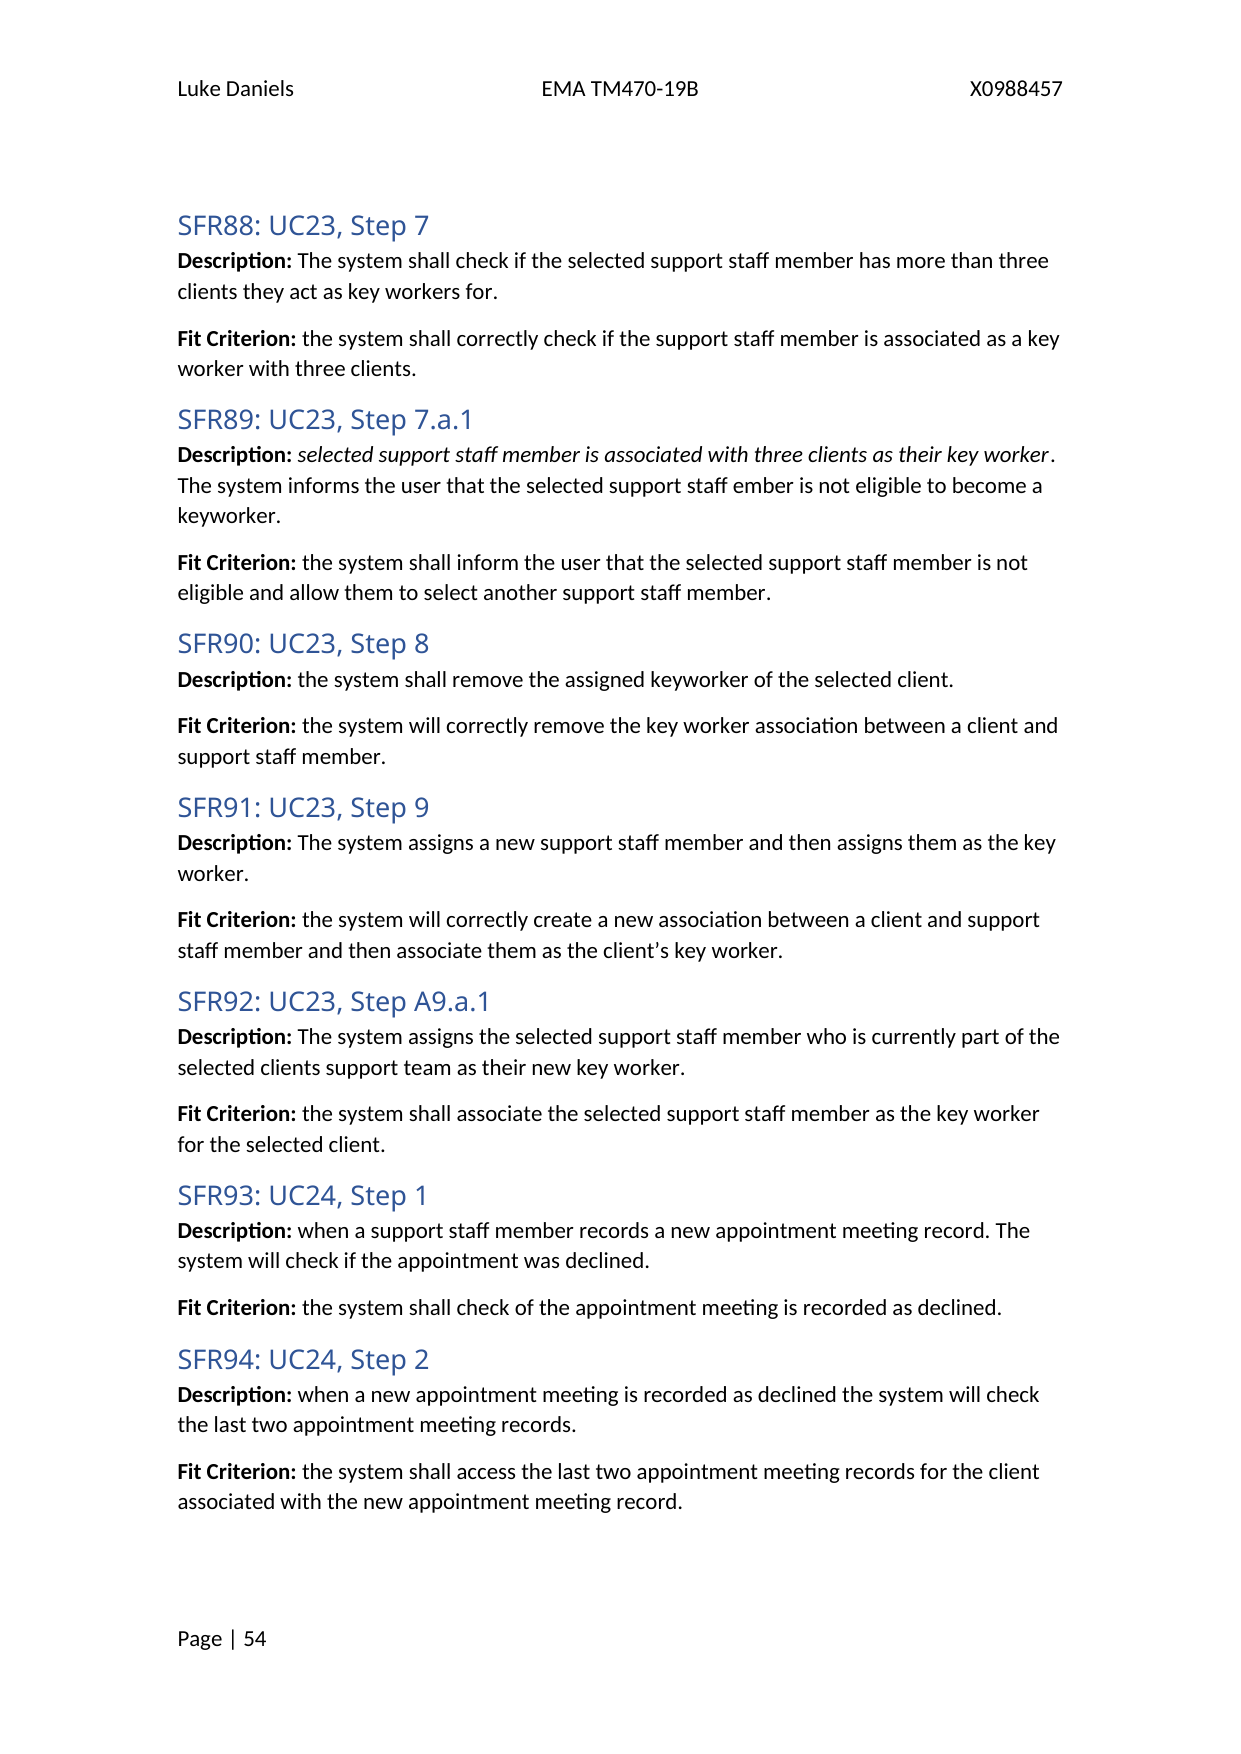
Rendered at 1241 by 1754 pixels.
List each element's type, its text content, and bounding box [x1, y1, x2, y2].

subtitle SFR93: UC24, Step 1 [177, 1177, 1063, 1213]
text Description: The system assigns a new support staff member and then assigns them as the key worker. [177, 828, 1063, 887]
text Description: The system shall check if the selected support staff member has more than three clients they act as key workers for. [177, 247, 1063, 305]
text Fit Criterion: the system shall inform the user that the selected support staff member is not eligible and allow them to select another support staff member. [177, 548, 1063, 606]
text Fit Criterion: the system shall check of the appointment meeting is recorded as declined. [177, 1293, 1063, 1321]
text Fit Criterion: the system shall correctly check if the support staff member is associated as a key worker with three clients. [177, 324, 1063, 382]
text Fit Criterion: the system shall associate the selected support staff member as the key worker for the selected client. [177, 1099, 1063, 1158]
subtitle SFR92: UC23, Step A9.a.1 [177, 983, 1063, 1019]
text Fit Criterion: the system will correctly remove the key worker association between a client and support staff member. [177, 712, 1063, 770]
text Fit Criterion: the system shall access the last two appointment meeting records for the client associated with the new appointment meeting record. [177, 1457, 1063, 1515]
subtitle SFR88: UC23, Step 7 [177, 207, 1063, 244]
text Description: selected support staff member is associated with three clients as their key worker. The system informs the user that the selected support staff ember is not eligible to become a keyworker. [177, 441, 1063, 529]
subtitle SFR89: UC23, Step 7.a.1 [177, 401, 1063, 438]
text Description: when a support staff member records a new appointment meeting record. The system will check if the appointment was declined. [177, 1216, 1063, 1274]
text Description: The system assigns the selected support staff member who is currently part of the selected clients support team as their new key worker. [177, 1022, 1063, 1081]
text Description: the system shall remove the assigned keyworker of the selected client. [177, 665, 1063, 693]
text Description: when a new appointment meeting is recorded as declined the system will check the last two appointment meeting records. [177, 1380, 1063, 1438]
subtitle SFR91: UC23, Step 9 [177, 789, 1063, 826]
subtitle SFR94: UC24, Step 2 [177, 1340, 1063, 1377]
subtitle SFR90: UC23, Step 8 [177, 625, 1063, 662]
text Fit Criterion: the system will correctly create a new association between a client and support staff member and then associate them as the client’s key worker. [177, 906, 1063, 964]
